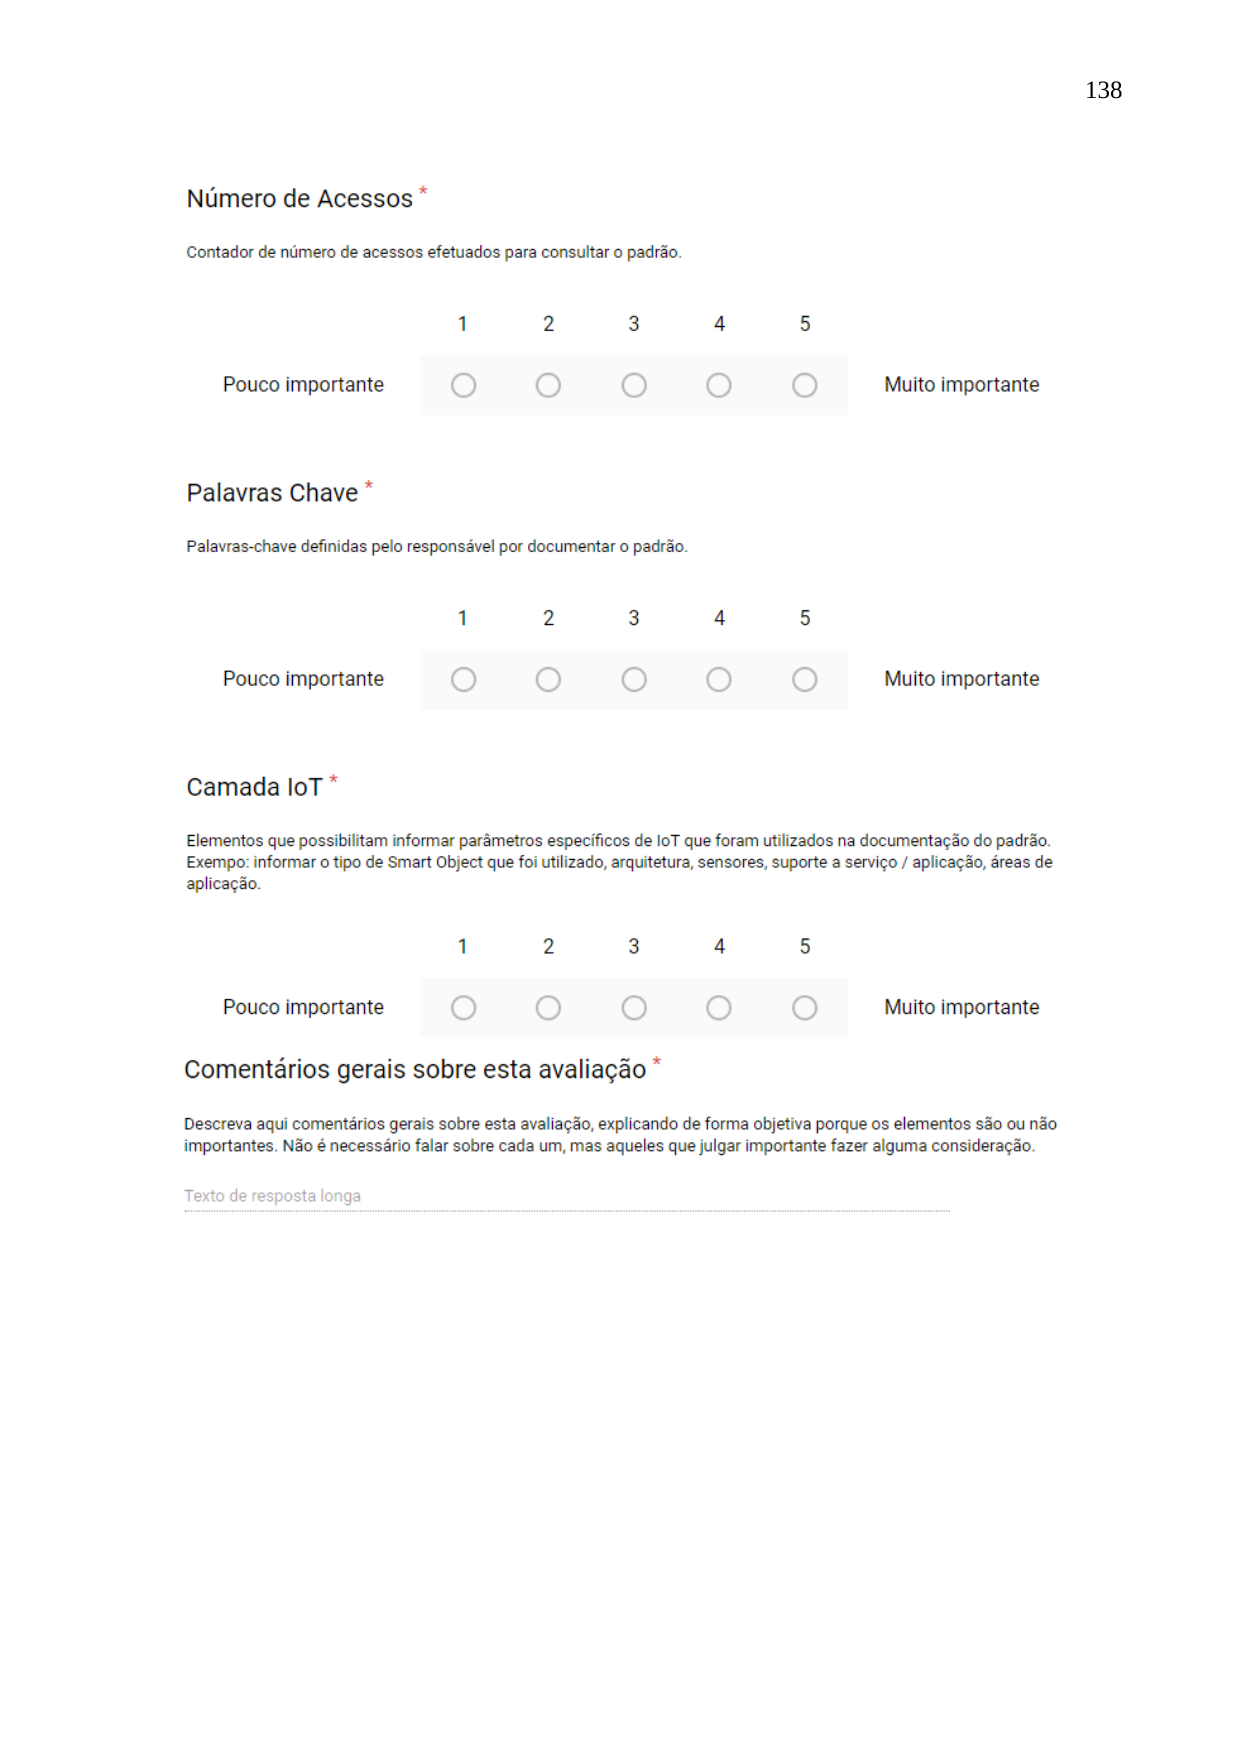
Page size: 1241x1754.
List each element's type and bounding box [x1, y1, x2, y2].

picture [177, 177, 1063, 1037]
picture [177, 1051, 1063, 1226]
